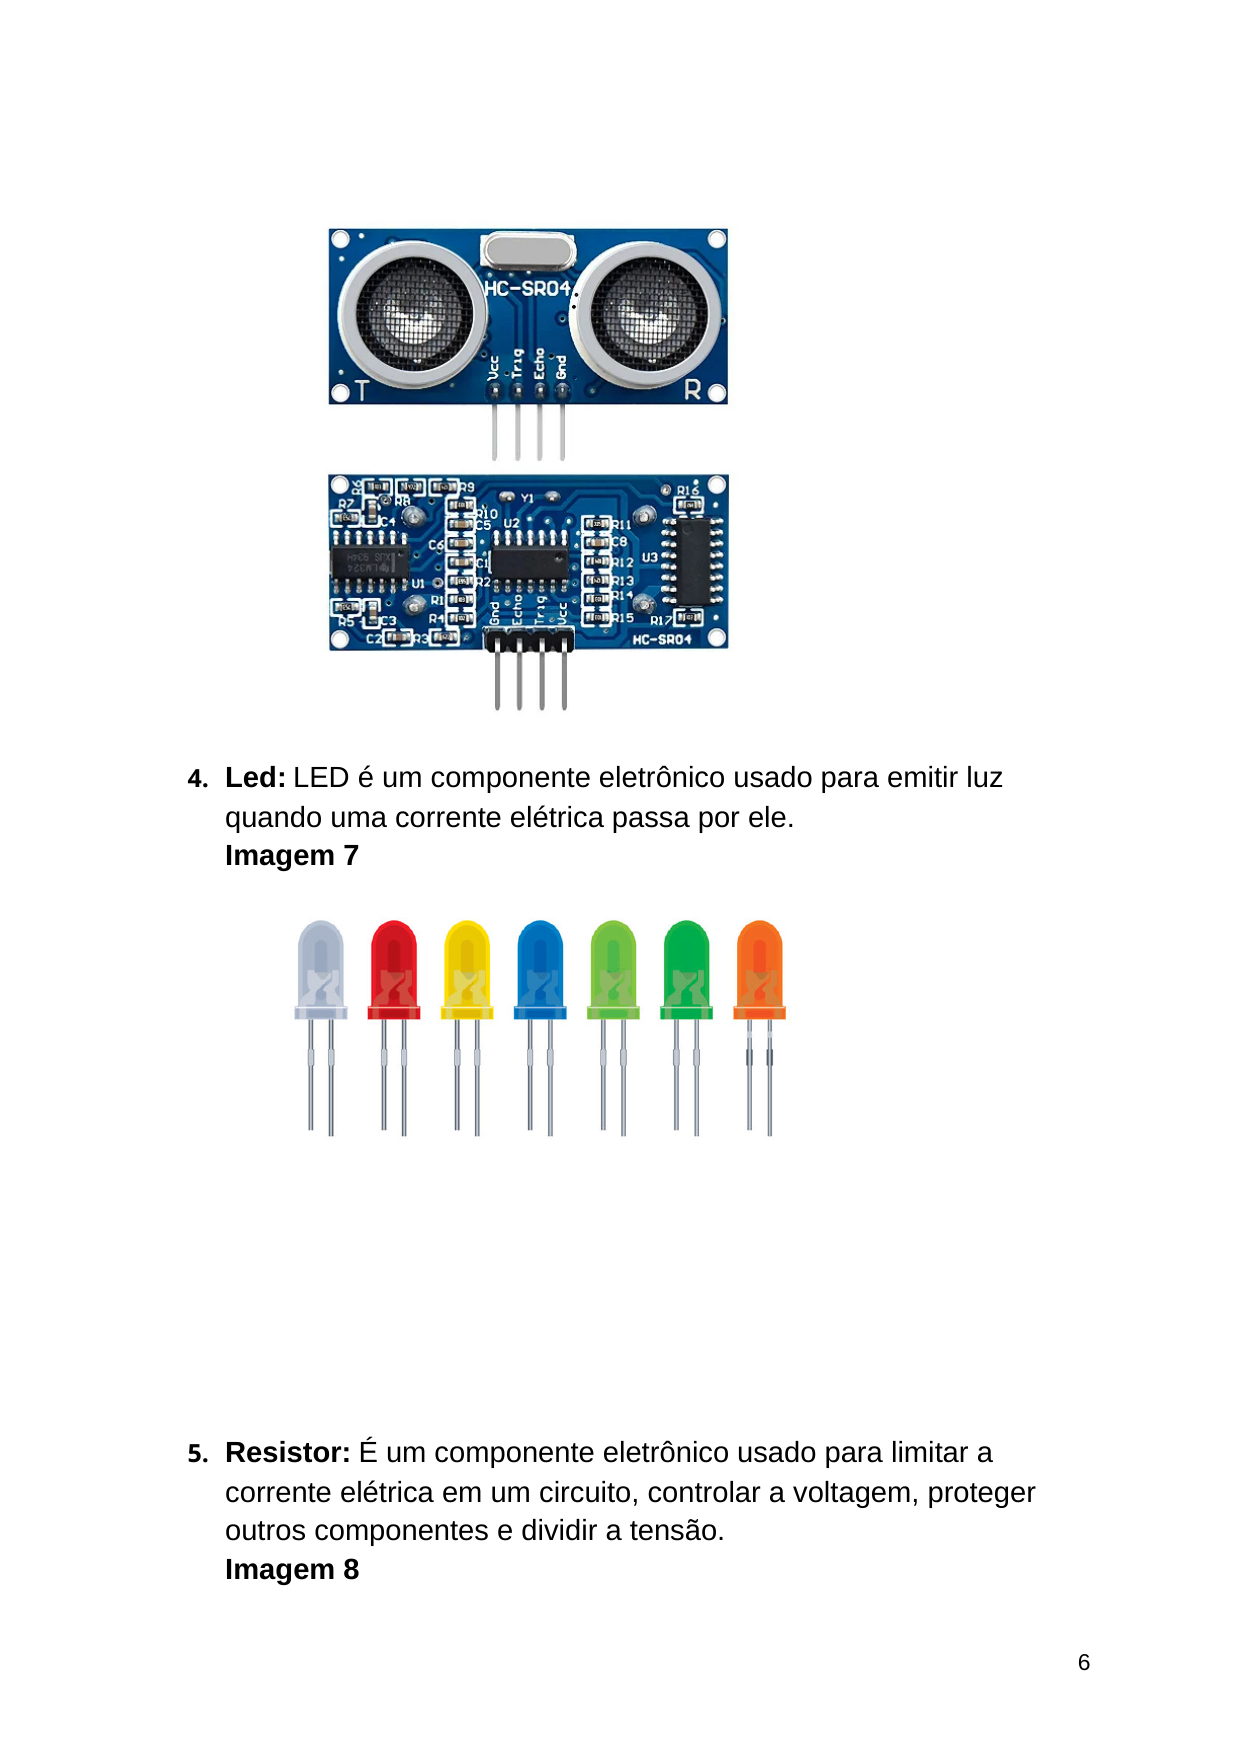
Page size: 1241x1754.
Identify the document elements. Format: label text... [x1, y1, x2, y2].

picture [225, 876, 855, 1180]
text Imagem 7 [225, 838, 1090, 872]
list Resistor: É um componente eletrônico usado para limitar a corrente elétrica em um circuito, controlar a voltagem, proteger outros componentes e dividir a tensão. [187, 1435, 1090, 1547]
text Imagem 8 [225, 1552, 1090, 1586]
list Led: LED é um componente eletrônico usado para emitir luz quando uma corrente elétrica passa por ele. [187, 760, 1090, 833]
picture [225, 150, 832, 757]
